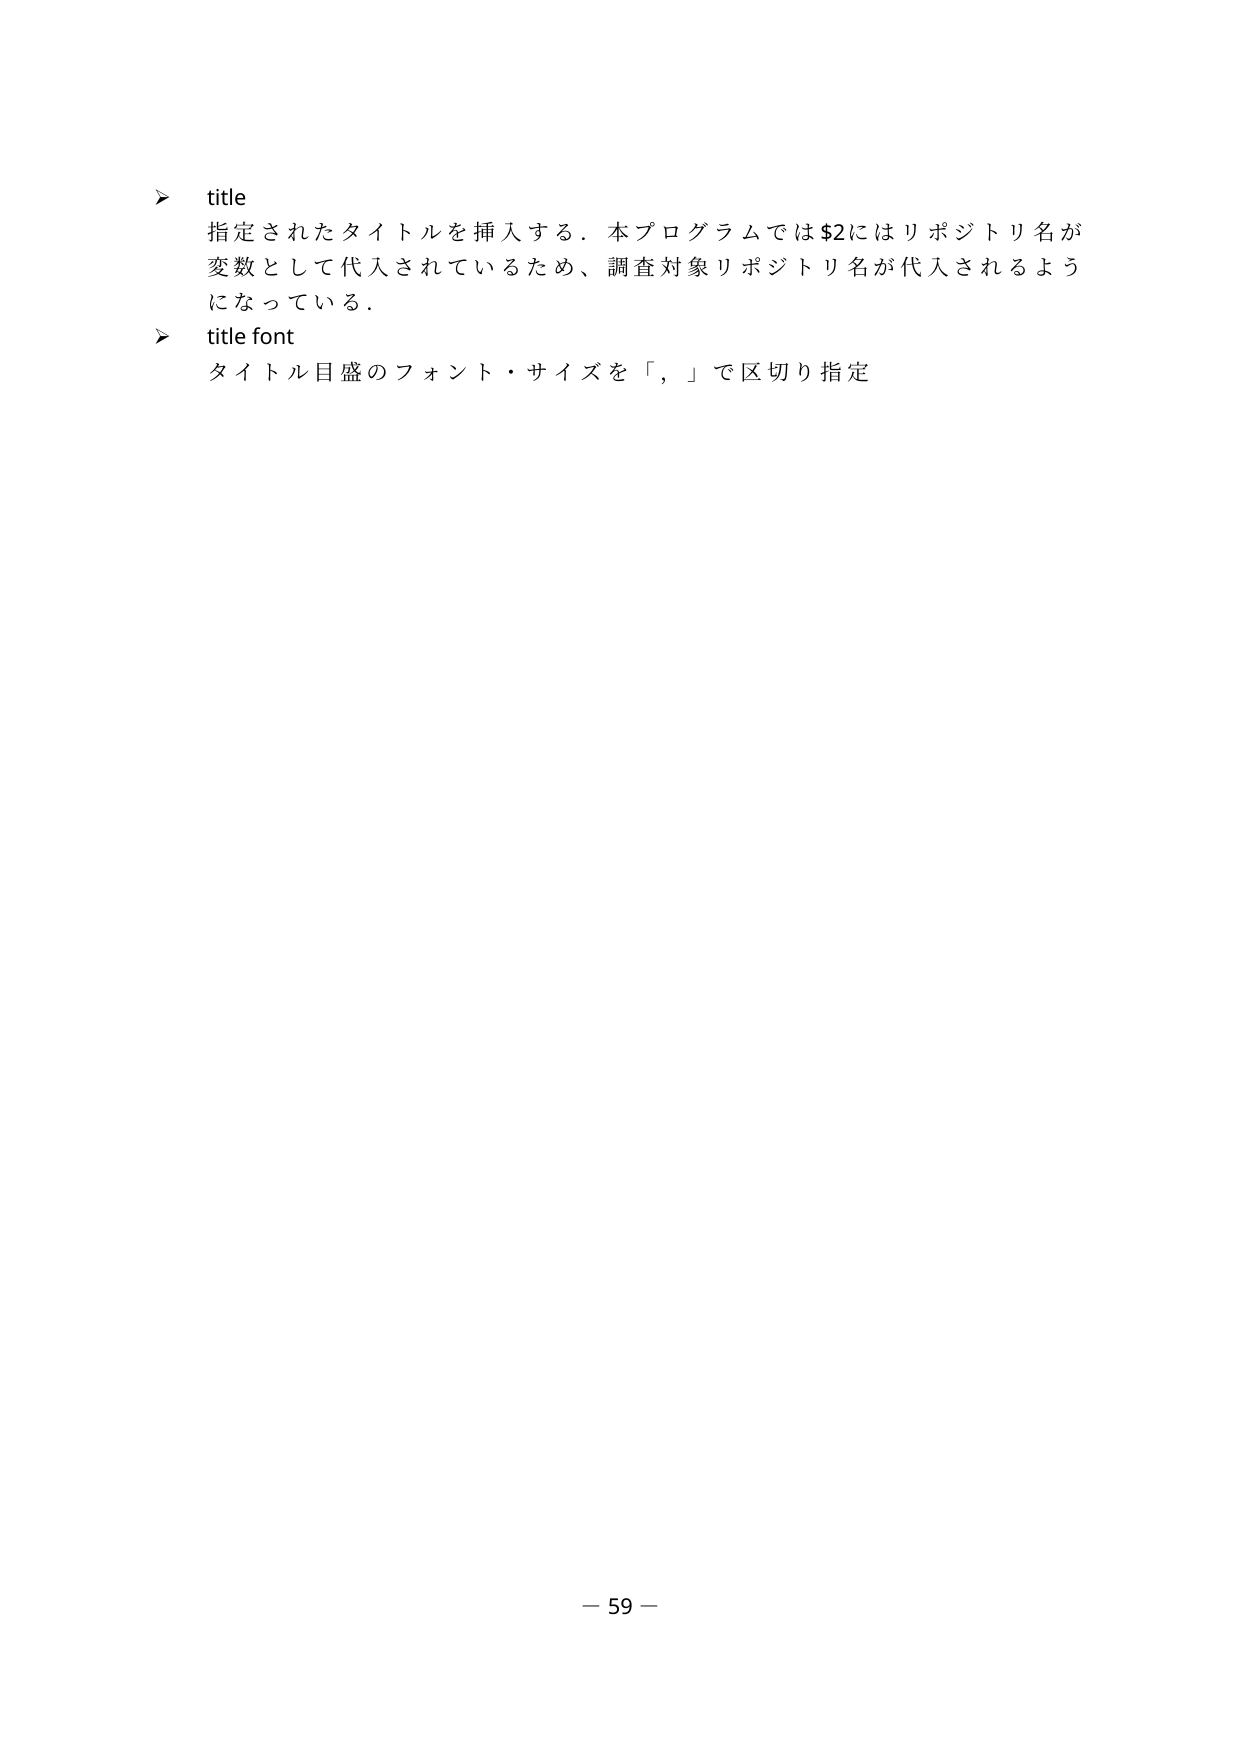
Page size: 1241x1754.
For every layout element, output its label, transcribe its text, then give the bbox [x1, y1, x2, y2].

list 指定されたタイトルを挿入する．本プログラムでは$2にはリポジトリ名が変数として代入されているため、調査対象リポジトリ名が代入されるようになっている． [197, 214, 1087, 319]
list title [153, 179, 1087, 214]
list タイトル目盛のフォント・サイズを「，」で区切り指定 [197, 353, 1087, 388]
list title font [153, 319, 1087, 353]
